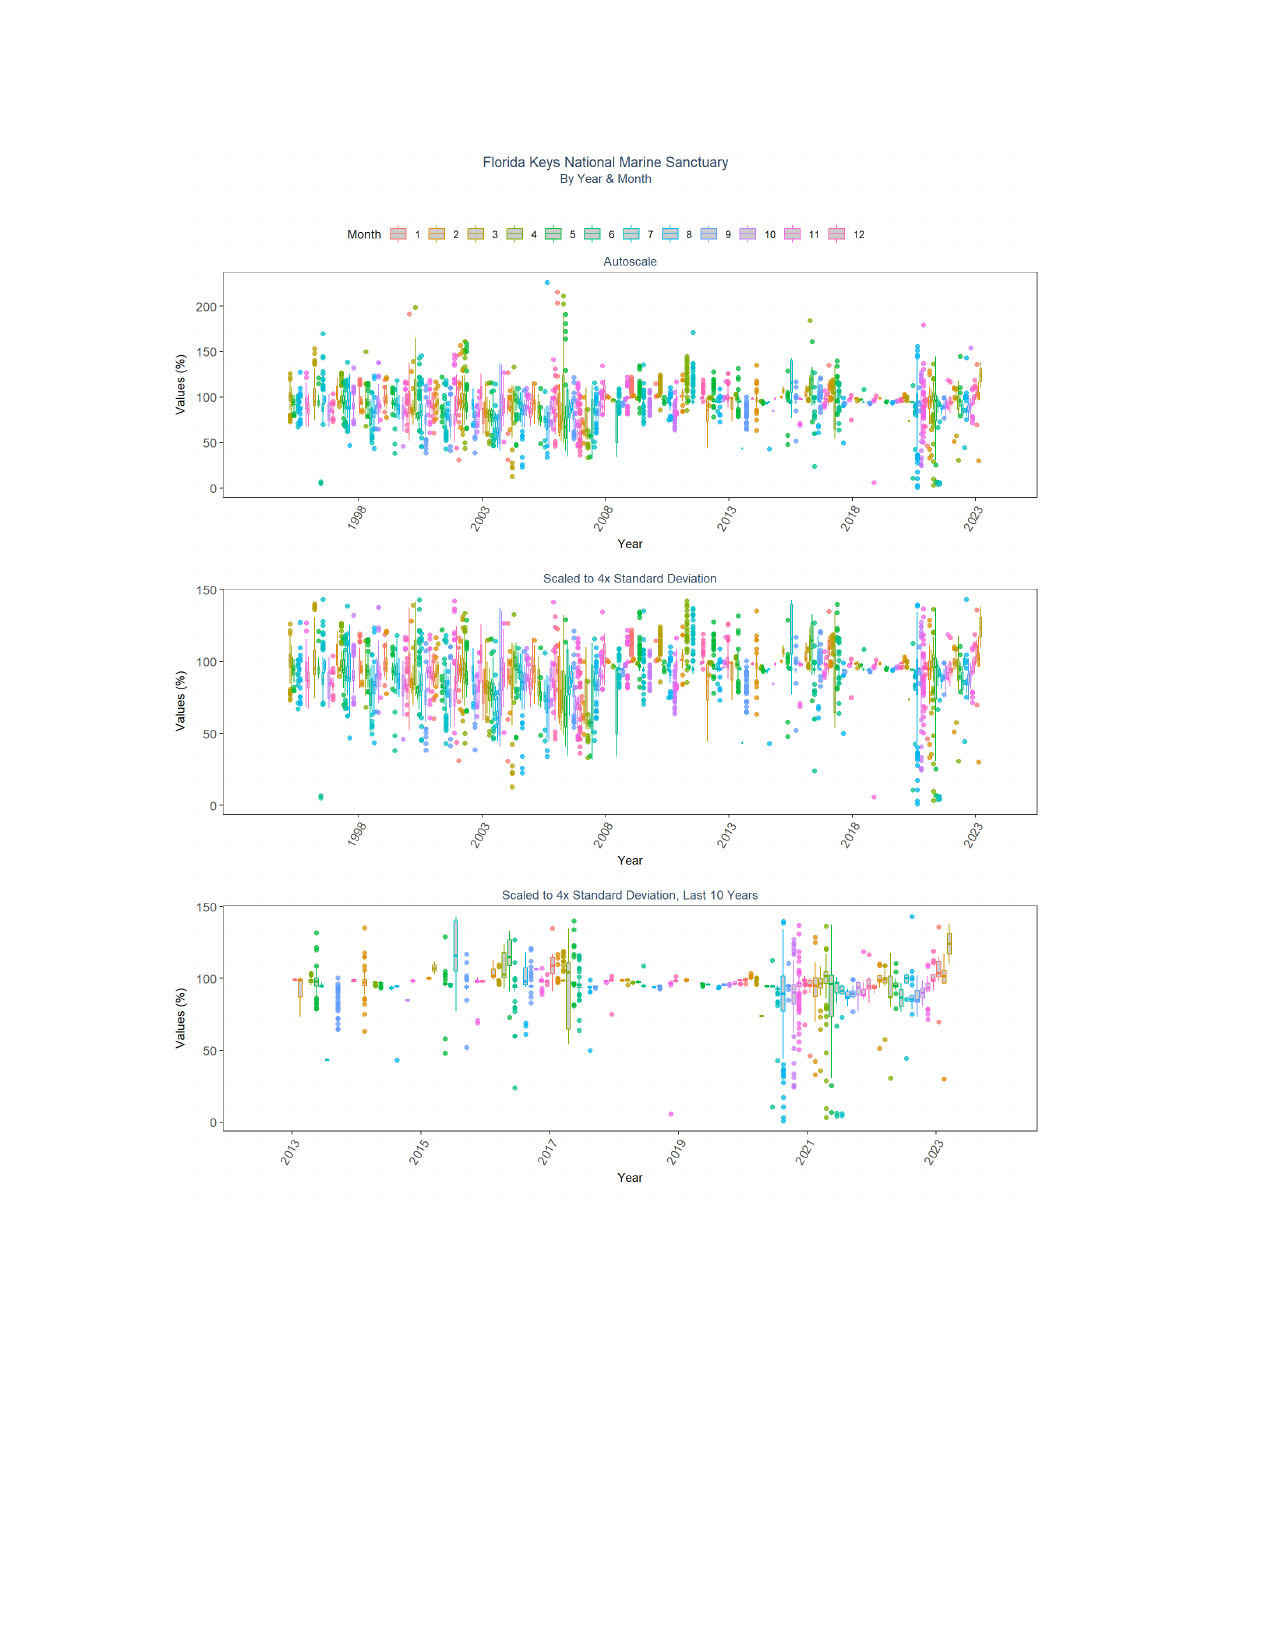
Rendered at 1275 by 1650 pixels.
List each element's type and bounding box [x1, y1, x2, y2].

picture [168, 150, 1044, 1200]
